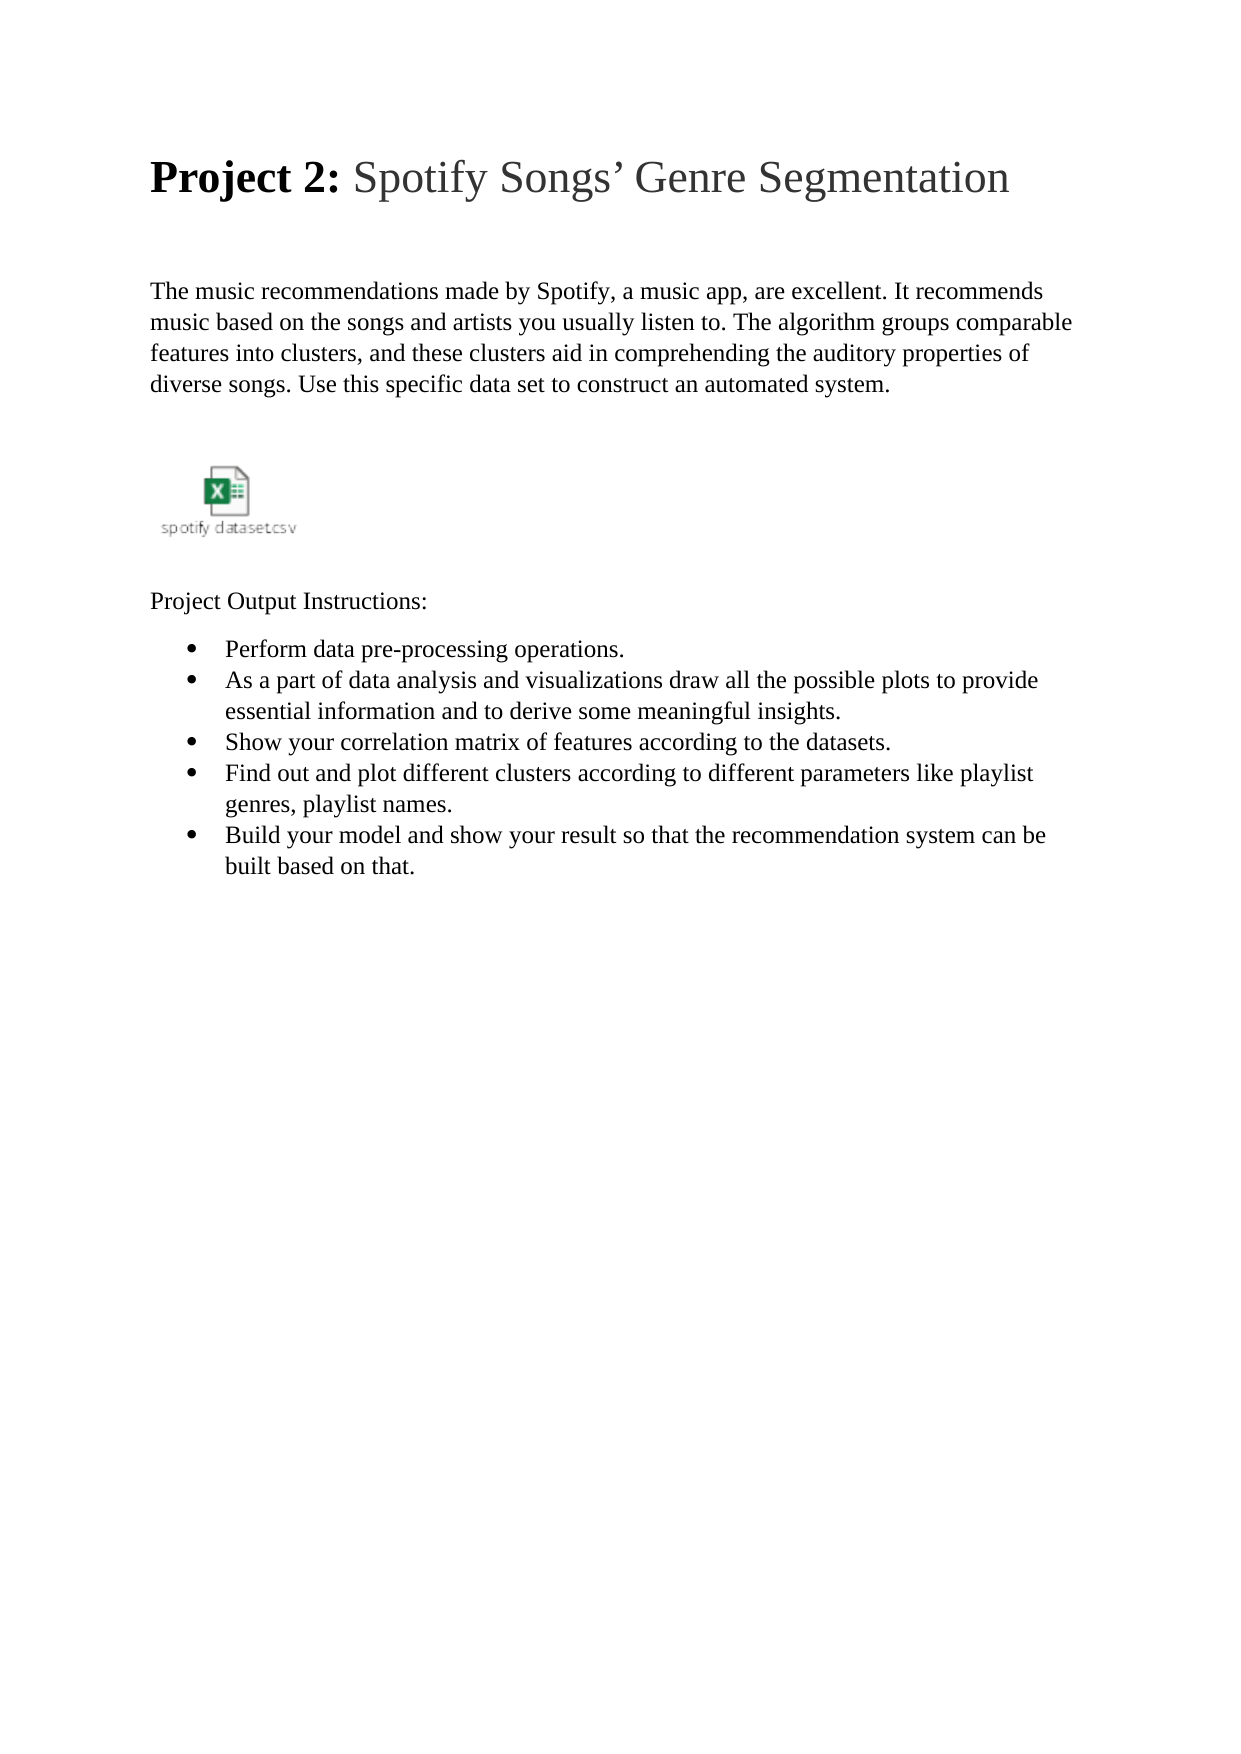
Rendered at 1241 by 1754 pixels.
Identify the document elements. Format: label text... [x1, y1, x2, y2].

list Show your correlation matrix of features according to the datasets. [187, 727, 1090, 756]
list Build your model and show your result so that the recommendation system can be built based on that. [187, 820, 1090, 880]
list Perform data pre-processing operations. [187, 634, 1090, 662]
subtitle Project 2: Spotify Songs’ Genre Segmentation [150, 150, 1065, 203]
list Find out and plot different clusters according to different parameters like playlist genres, playlist names. [187, 758, 1090, 818]
list As a part of data analysis and visualizations draw all the possible plots to provide essential information and to derive some meaningful insights. [187, 665, 1090, 724]
text Project Output Instructions: [150, 586, 1090, 615]
text The music recommendations made by Spotify, a music app, are excellent. It recommends music based on the songs and artists you usually listen to. The algorithm groups comparable features into clusters, and these clusters aid in comprehending the auditory properties of diverse songs. Use this specific data set to construct an automated system. [150, 276, 1090, 398]
